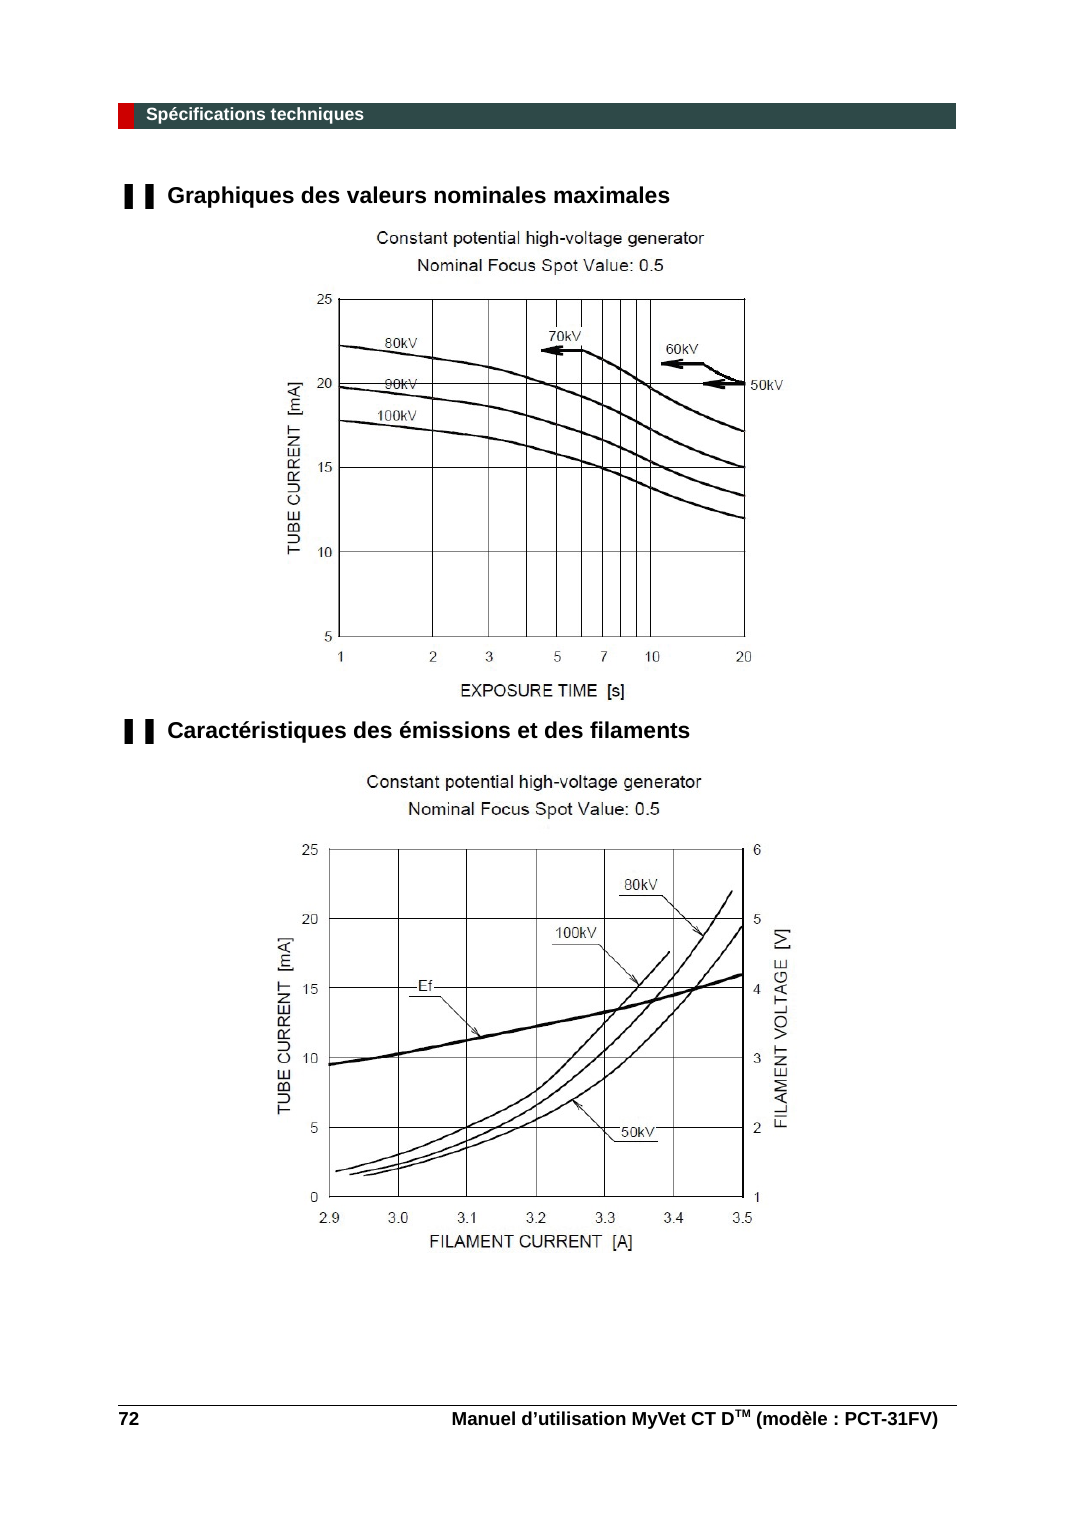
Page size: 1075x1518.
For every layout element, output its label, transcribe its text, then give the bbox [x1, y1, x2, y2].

title ❚❚ Caractéristiques des émissions et des filaments [118, 712, 957, 746]
text ❚❚ Graphiques des valeurs nominales maximales [118, 177, 957, 211]
picture [277, 767, 798, 1253]
picture [282, 230, 792, 702]
